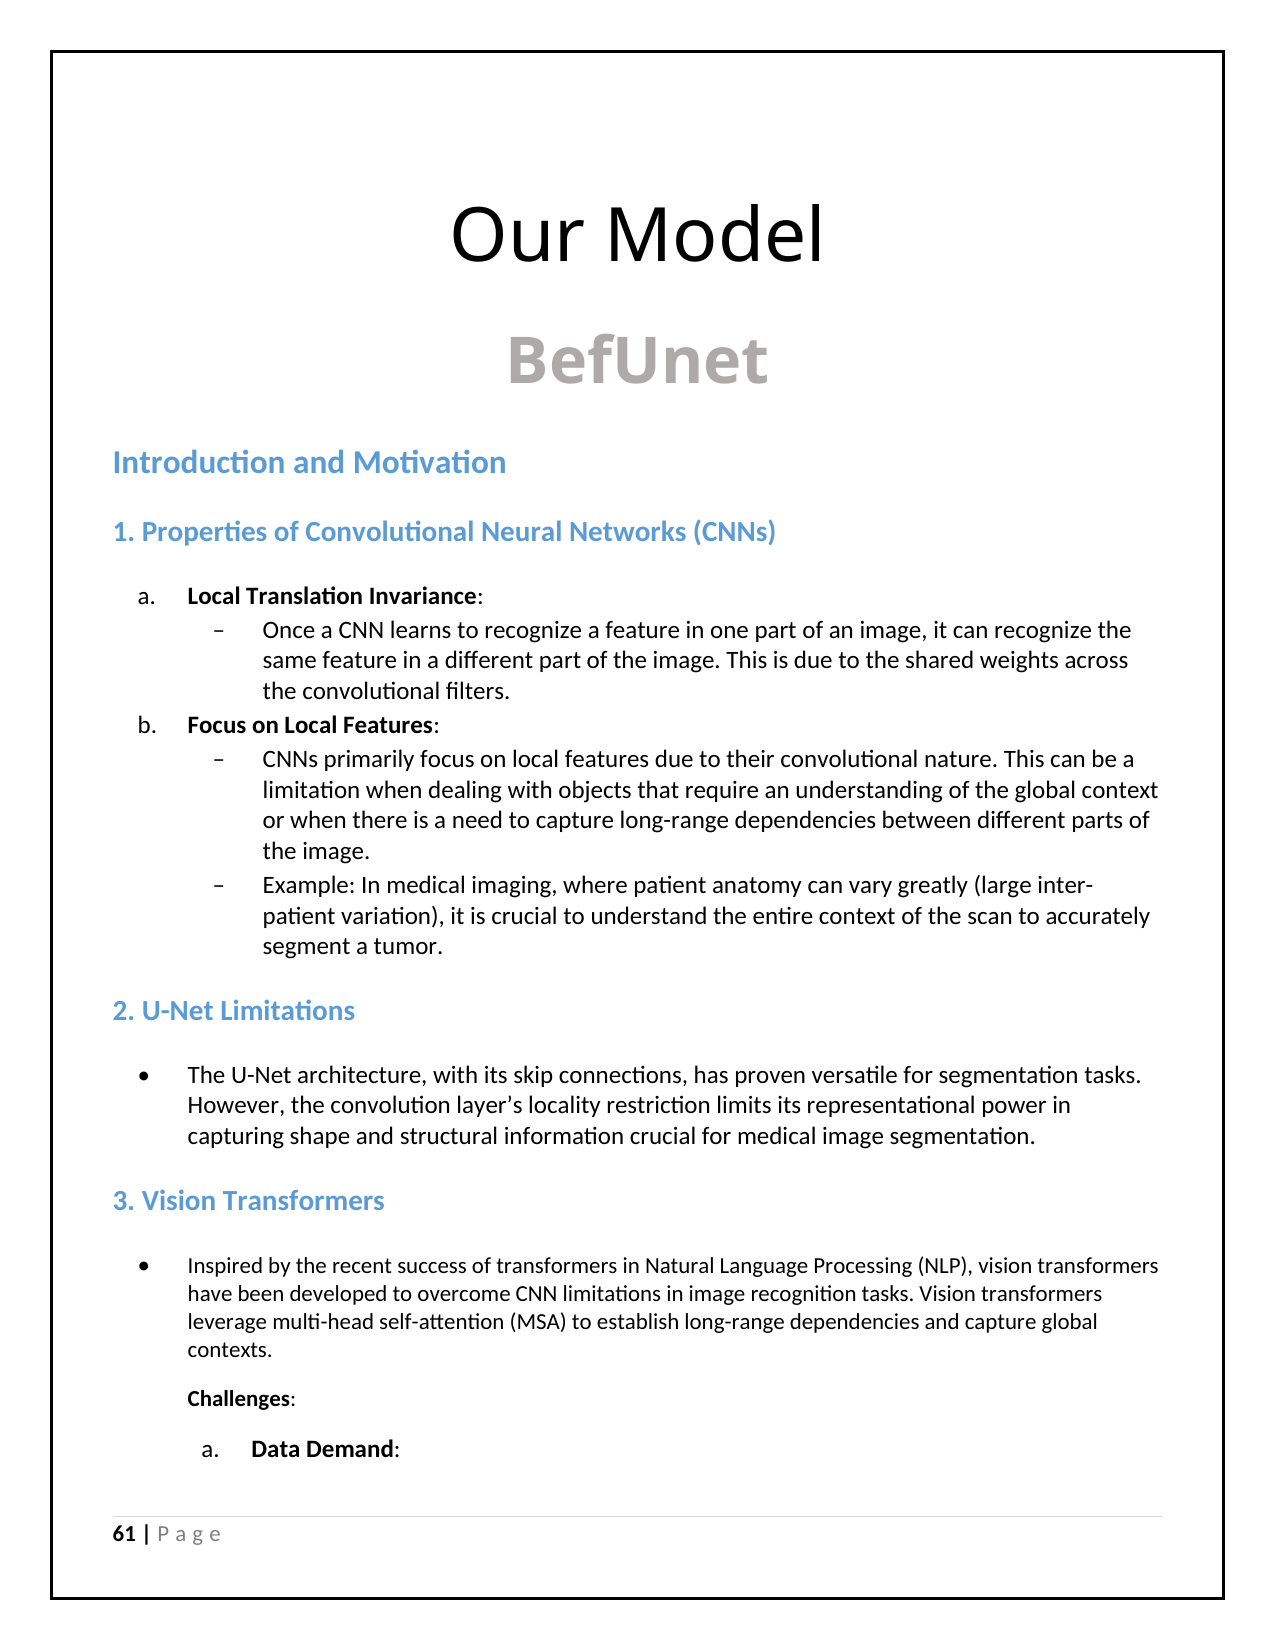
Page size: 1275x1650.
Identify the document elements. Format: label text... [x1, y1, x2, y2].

list The U-Net architecture, with its skip connections, has proven versatile for segmentation tasks. However, the convolution layer’s locality restriction limits its representational power in capturing shape and structural information crucial for medical image segmentation. [137, 1059, 1162, 1151]
text 2. U-Net Limitations [112, 992, 1162, 1028]
list Local Translation Invariance: [137, 580, 1162, 610]
text 3. Vision Transformers [112, 1182, 1162, 1218]
list Challenges: [137, 1384, 1162, 1412]
list Inspired by the recent success of transformers in Natural Language Processing (NLP), vision transformers have been developed to overcome CNN limitations in image recognition tasks. Vision transformers leverage multi-head self-attention (MSA) to establish long-range dependencies and capture global contexts. [137, 1249, 1162, 1363]
text Introduction and Motivation [112, 441, 1162, 482]
list Focus on Local Features: [137, 709, 1162, 740]
text 1. Properties of Convolutional Neural Networks (CNNs) [112, 513, 1162, 548]
text Our Model [112, 181, 1162, 283]
list CNNs primarily focus on local features due to their convolutional nature. This can be a limitation when dealing with objects that require an understanding of the global context or when there is a need to capture long-range dependencies between different parts of the image. [212, 744, 1162, 866]
list Once a CNN learns to recognize a feature in one part of an image, it can recognize the same feature in a different part of the image. This is due to the shared weights across the convolutional filters. [212, 614, 1162, 706]
list Data Demand: [201, 1433, 1162, 1464]
text BefUnet [112, 315, 1162, 403]
list Example: In medical imaging, where patient anatomy can vary greatly (large inter-patient variation), it is crucial to understand the entire context of the scan to accurately segment a tumor. [212, 869, 1162, 961]
